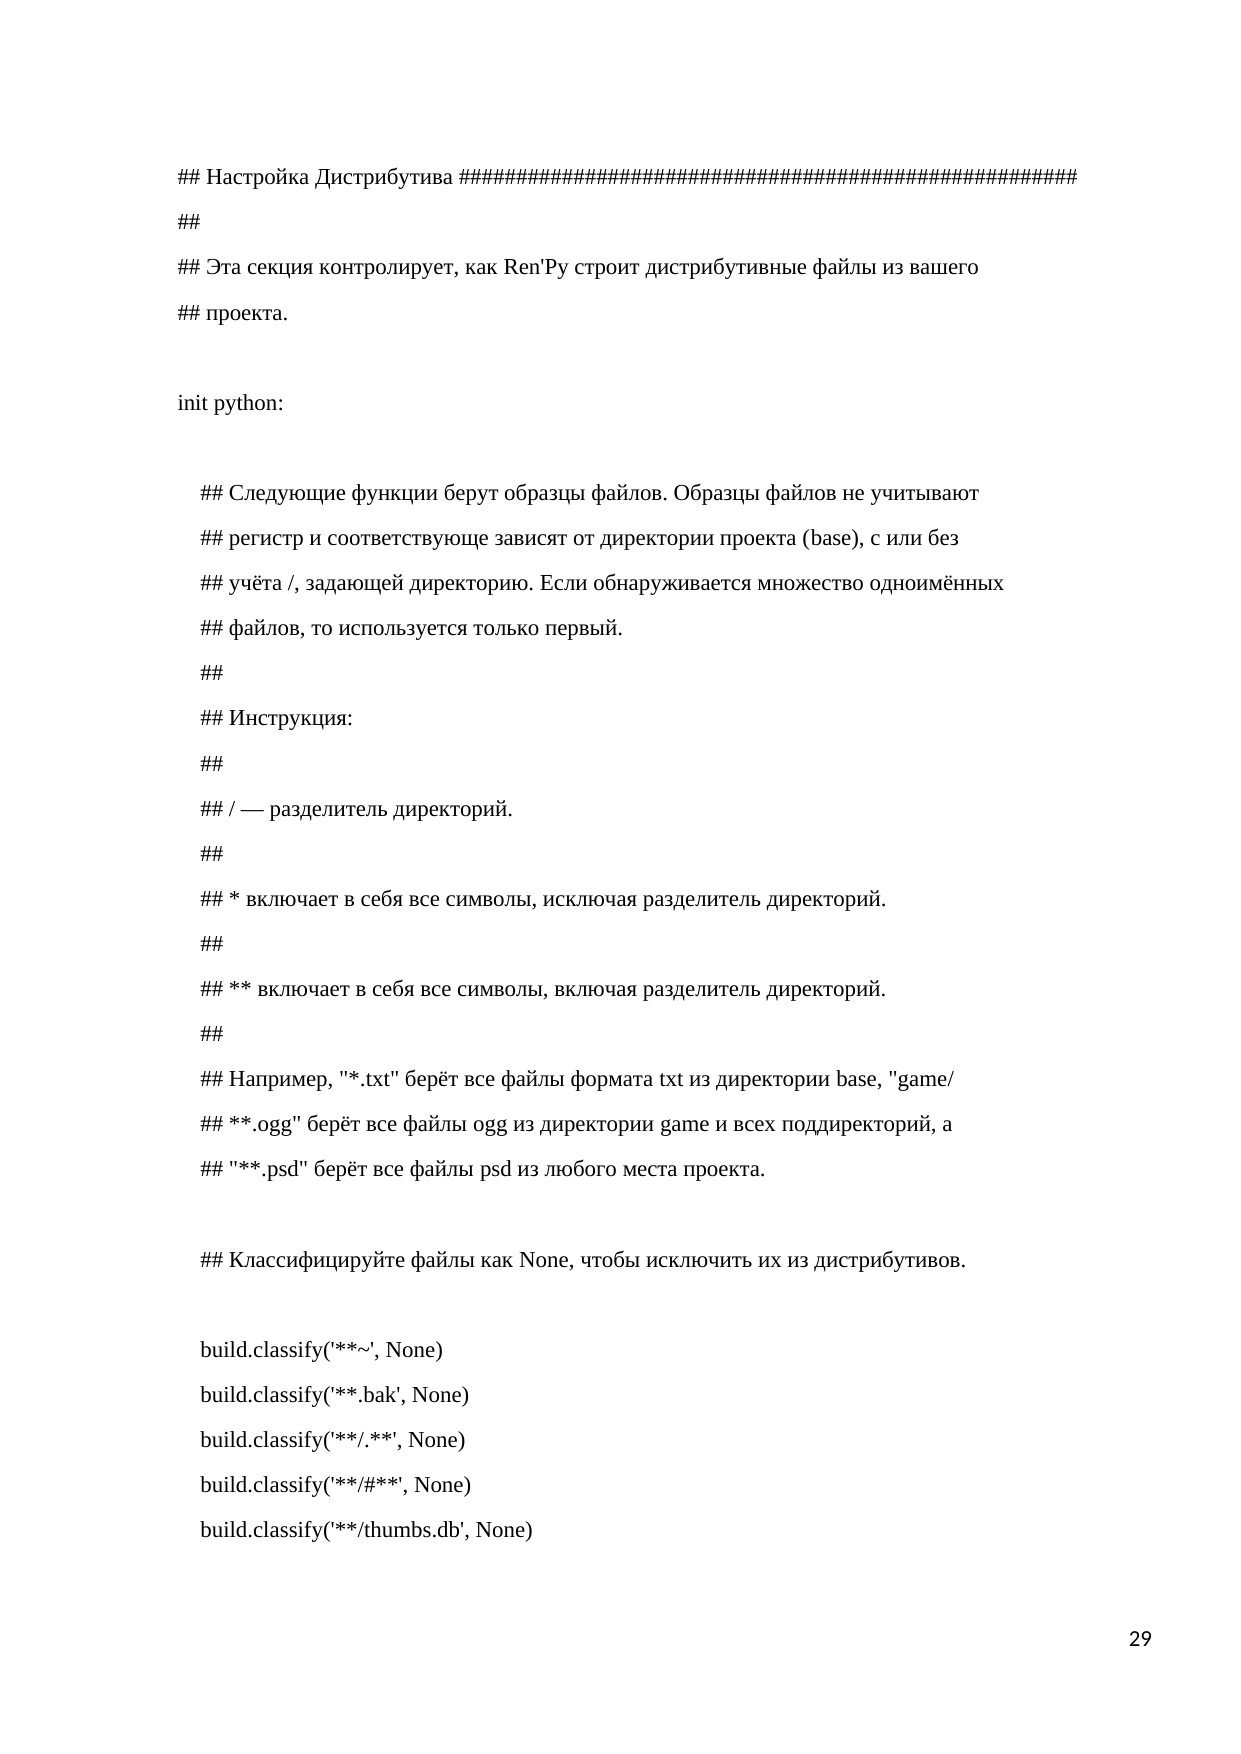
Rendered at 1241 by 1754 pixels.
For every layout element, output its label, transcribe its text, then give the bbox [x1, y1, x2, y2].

text ## * включает в себя все символы, исключая разделитель директорий. [177, 885, 1152, 911]
text ## регистр и соответствующе зависят от директории проекта (base), с или без [177, 524, 1152, 550]
text build.classify('**/#**', None) [177, 1471, 1152, 1498]
text ## "**.psd" берёт все файлы psd из любого места проекта. [177, 1156, 1152, 1182]
text ## [177, 1020, 1152, 1047]
text ## Классифицируйте файлы как None, чтобы исключить их из дистрибутивов. [177, 1246, 1152, 1272]
text build.classify('**/thumbs.db', None) [177, 1516, 1152, 1543]
text ## проекта. [177, 298, 1152, 325]
text build.classify('**.bak', None) [177, 1381, 1152, 1407]
text ## учёта /, задающей директорию. Если обнаруживается множество одноимённых [177, 569, 1152, 596]
text ## Настройка Дистрибутива ###################################################### [177, 163, 1152, 189]
text ## [177, 840, 1152, 866]
text ## / — разделитель директорий. [177, 795, 1152, 821]
text ## [177, 659, 1152, 686]
text ## [177, 930, 1152, 956]
text ## Эта секция контролирует, как Ren'Py строит дистрибутивные файлы из вашего [177, 253, 1152, 280]
text ## **.ogg" берёт все файлы ogg из директории game и всех поддиректорий, а [177, 1110, 1152, 1137]
text ## Инструкция: [177, 704, 1152, 731]
text init python: [177, 389, 1152, 415]
text ## файлов, то используется только первый. [177, 614, 1152, 641]
text ## [177, 749, 1152, 776]
text ## [177, 208, 1152, 235]
text ## ** включает в себя все символы, включая разделитель директорий. [177, 975, 1152, 1001]
text ## Например, "*.txt" берёт все файлы формата txt из директории base, "game/ [177, 1065, 1152, 1092]
text build.classify('**~', None) [177, 1336, 1152, 1362]
text build.classify('**/.**', None) [177, 1426, 1152, 1452]
text ## Следующие функции берут образцы файлов. Образцы файлов не учитывают [177, 479, 1152, 505]
